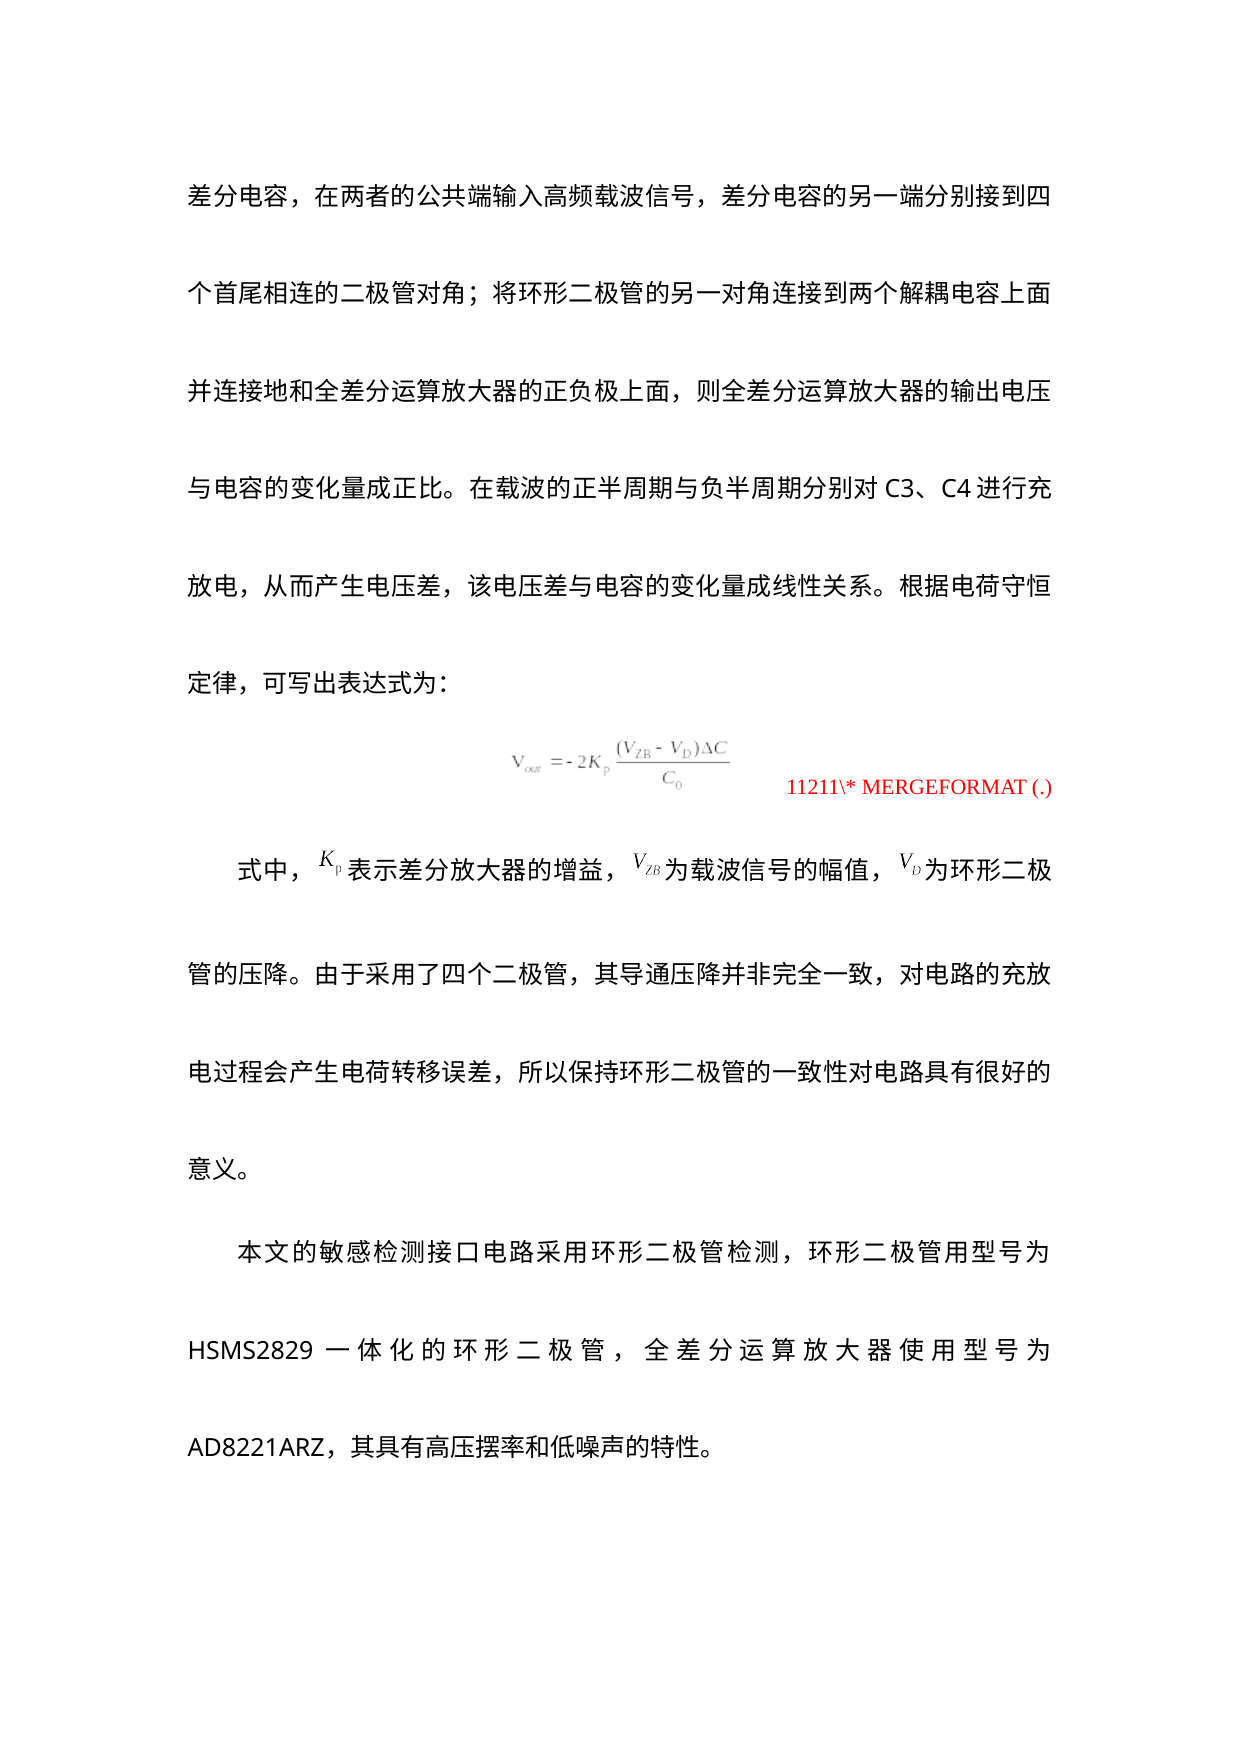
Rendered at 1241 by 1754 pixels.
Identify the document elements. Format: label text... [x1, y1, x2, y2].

text 本文的敏感检测接口电路采用环形二极管检测，环形二极管用型号为HSMS2829一体化的环形二极管，全差分运算放大器使用型号为AD8221ARZ，其具有高压摆率和低噪声的特性。 [187, 1218, 1053, 1478]
text 式中，表示差分放大器的增益，为载波信号的幅值，为环形二极管的压降。由于采用了四个二极管，其导通压降并非完全一致，对电路的充放电过程会产生电荷转移误差，所以保持环形二极管的一致性对电路具有很好的意义。 [187, 843, 1053, 1200]
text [187, 162, 1053, 714]
